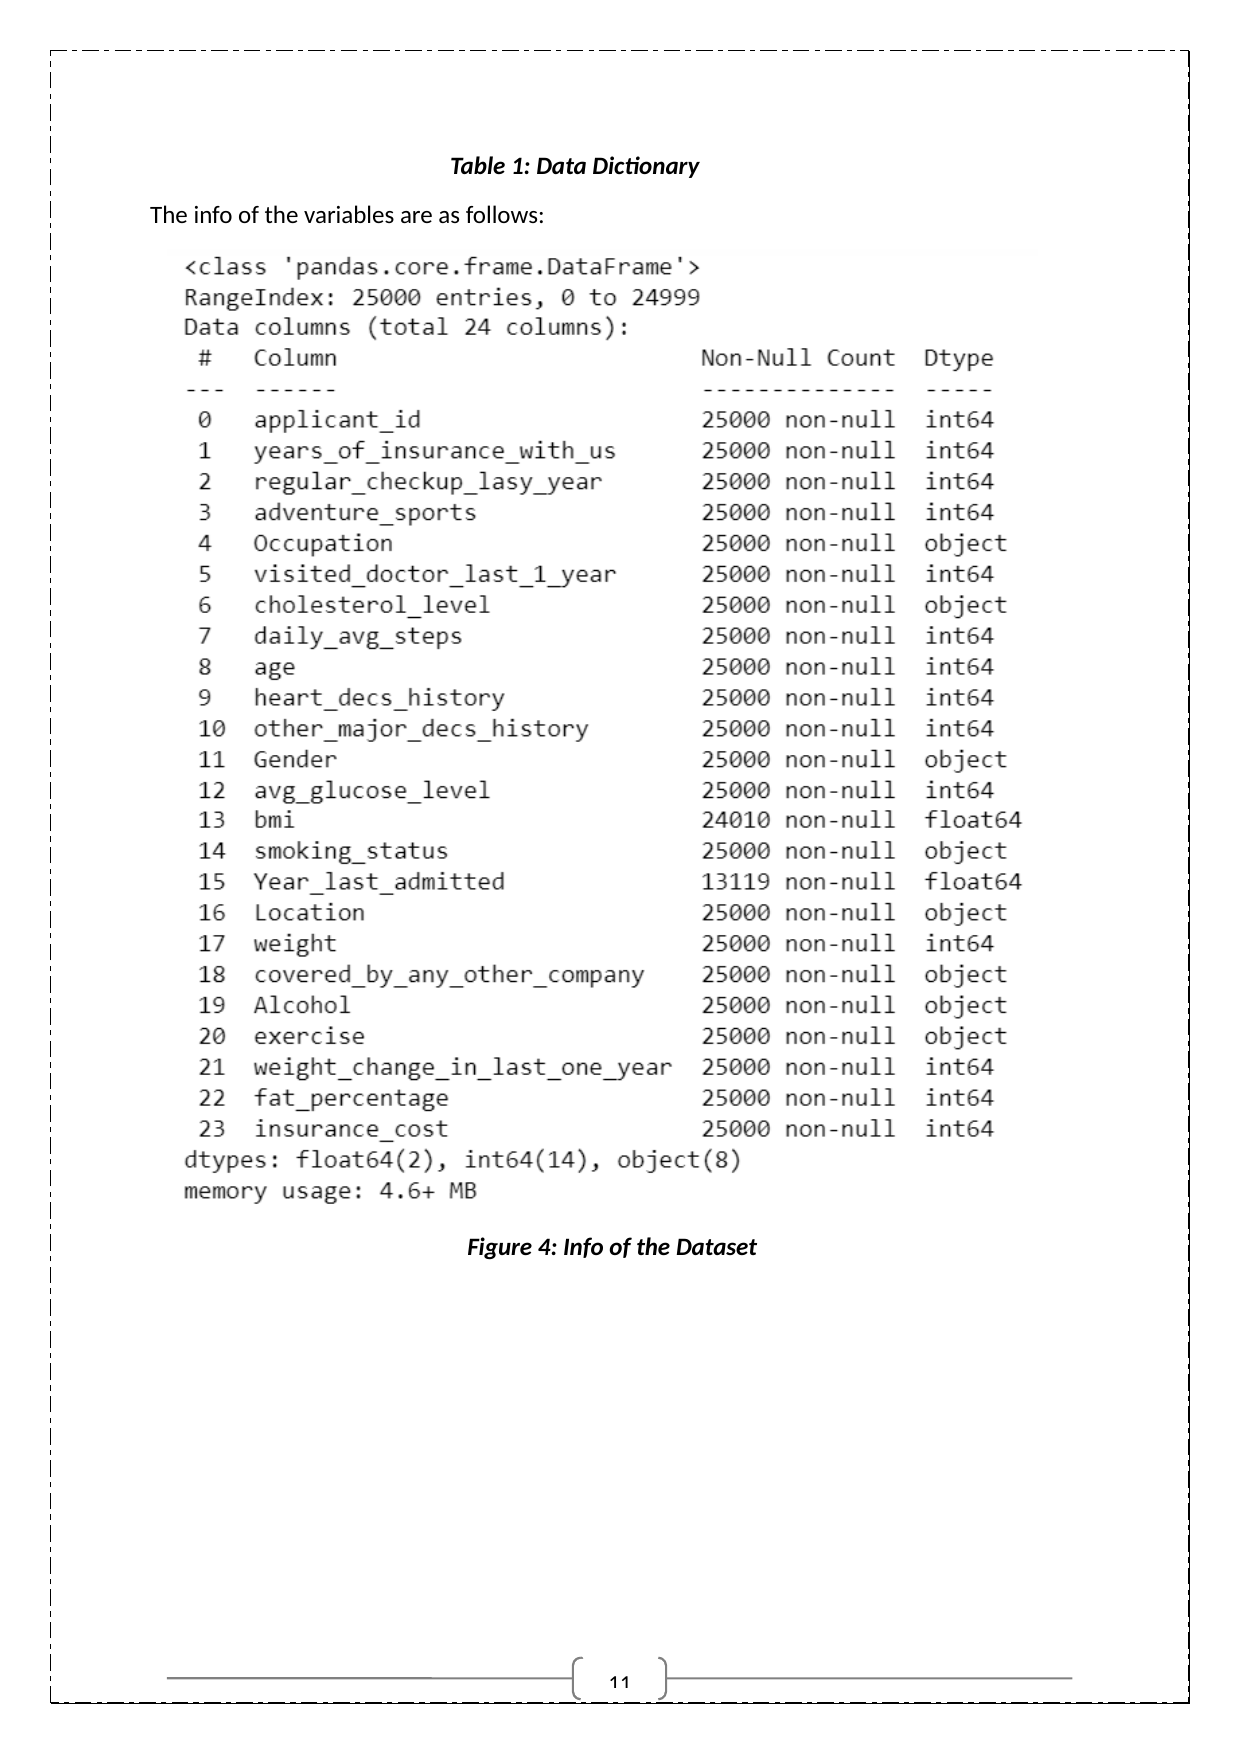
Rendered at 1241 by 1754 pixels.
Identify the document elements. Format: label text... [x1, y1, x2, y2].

picture [167, 249, 1039, 1212]
text The info of the variables are as follows: [150, 199, 1089, 230]
text Figure 4: Info of the Dataset [150, 1231, 1089, 1261]
text Table 1: Data Dictionary [150, 150, 1089, 181]
